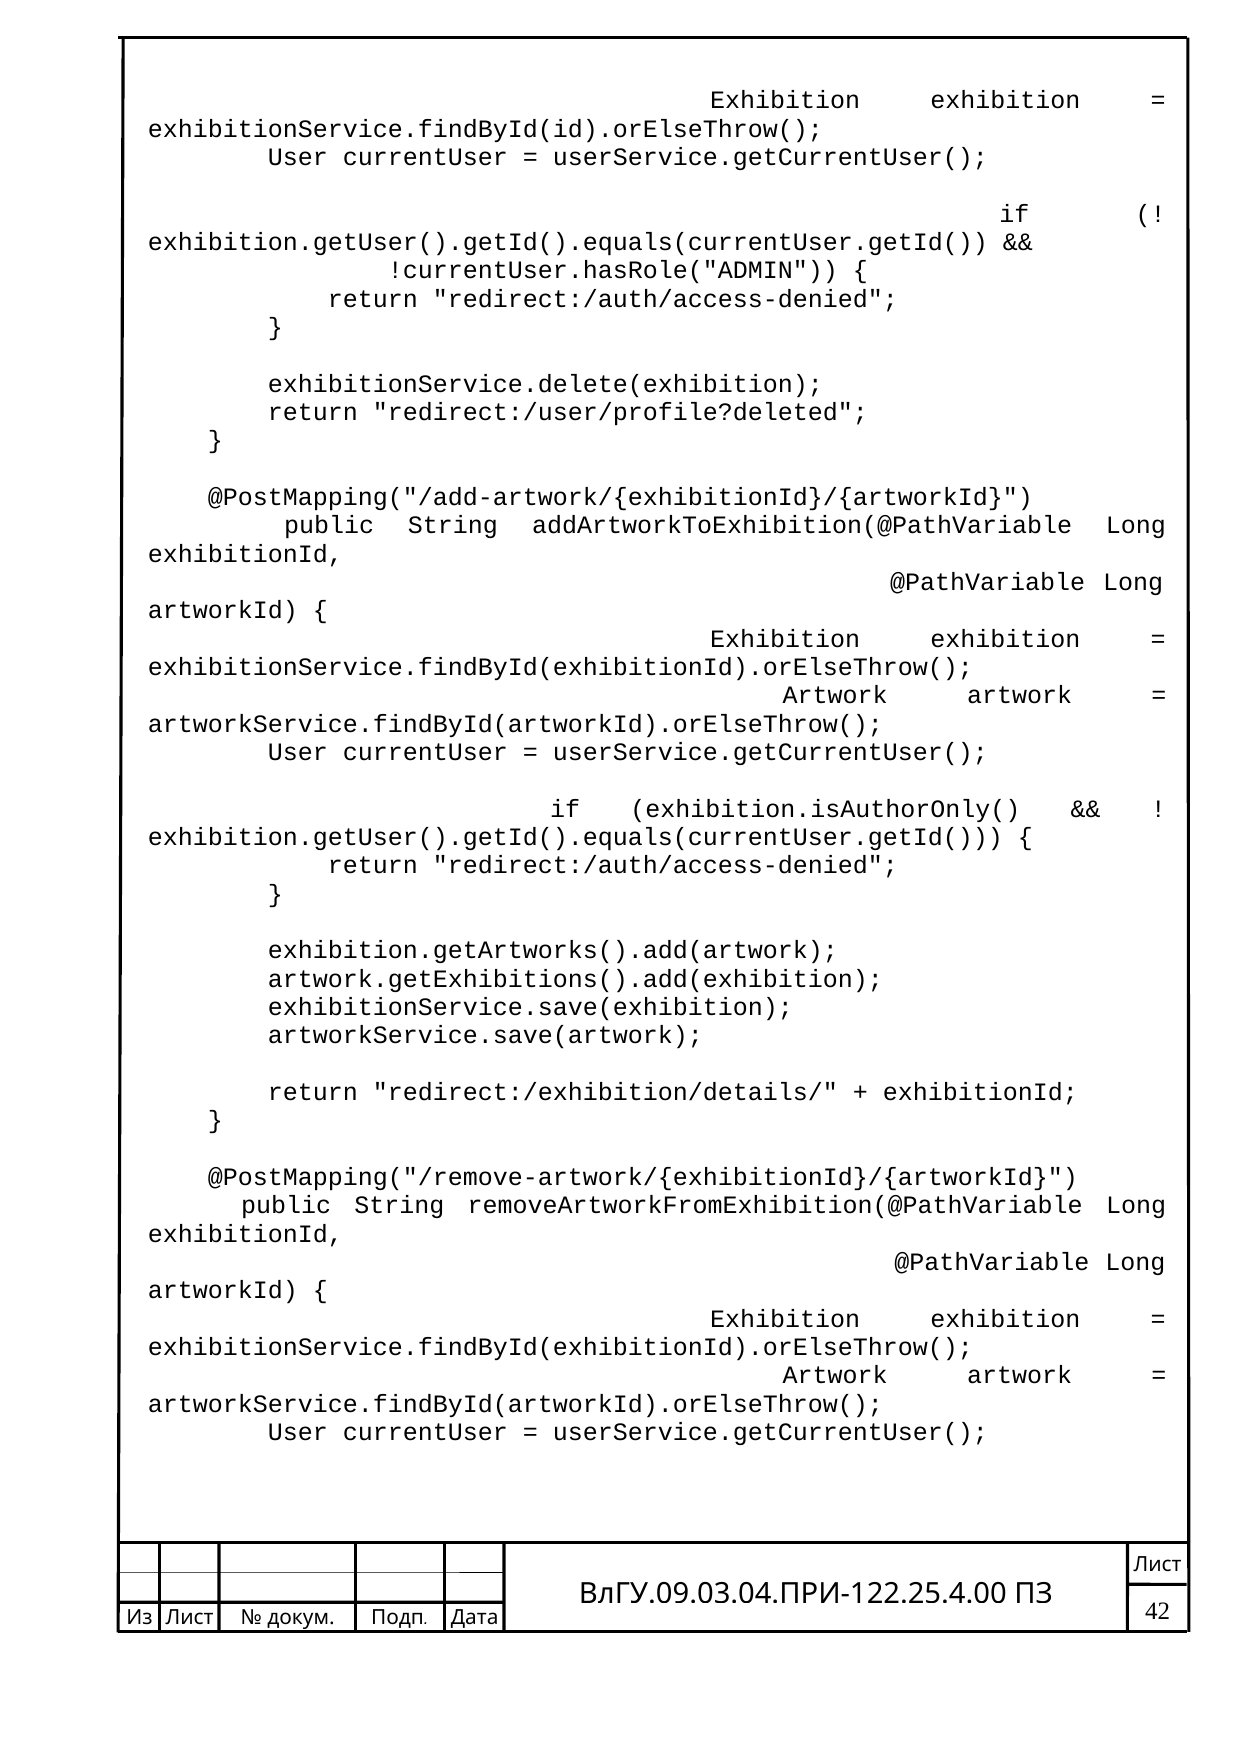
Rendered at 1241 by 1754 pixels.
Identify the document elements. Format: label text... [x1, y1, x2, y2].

text Exhibition exhibition = exhibitionService.findById(id).orElseThrow(); [148, 88, 1167, 144]
text } [148, 428, 1167, 456]
text @PathVariable Long artworkId) { [148, 1249, 1167, 1306]
text return "redirect:/auth/access-denied"; [148, 853, 1167, 881]
text return "redirect:/auth/access-denied"; [148, 286, 1167, 314]
text public String removeArtworkFromExhibition(@PathVariable Long exhibitionId, [148, 1193, 1167, 1249]
text @PathVariable Long artworkId) { [148, 569, 1167, 626]
text } [148, 881, 1167, 909]
text exhibitionService.save(exhibition); [148, 994, 1167, 1023]
text return "redirect:/exhibition/details/" + exhibitionId; [148, 1079, 1167, 1108]
text User currentUser = userService.getCurrentUser(); [148, 739, 1167, 768]
text return "redirect:/user/profile?deleted"; [148, 399, 1167, 428]
text exhibition.getArtworks().add(artwork); [148, 938, 1167, 966]
text User currentUser = userService.getCurrentUser(); [148, 1419, 1167, 1448]
text User currentUser = userService.getCurrentUser(); [148, 144, 1167, 173]
text if (!exhibition.getUser().getId().equals(currentUser.getId()) && [148, 201, 1167, 258]
text !currentUser.hasRole("ADMIN")) { [148, 258, 1167, 286]
text Artwork artwork = artworkService.findById(artworkId).orElseThrow(); [148, 1363, 1167, 1419]
text @PostMapping("/remove-artwork/{exhibitionId}/{artworkId}") [148, 1164, 1167, 1193]
text public String addArtworkToExhibition(@PathVariable Long exhibitionId, [148, 513, 1167, 569]
text exhibitionService.delete(exhibition); [148, 371, 1167, 399]
text artworkService.save(artwork); [148, 1023, 1167, 1051]
text Exhibition exhibition = exhibitionService.findById(exhibitionId).orElseThrow(); [148, 626, 1167, 683]
text artwork.getExhibitions().add(exhibition); [148, 966, 1167, 994]
text Exhibition exhibition = exhibitionService.findById(exhibitionId).orElseThrow(); [148, 1306, 1167, 1363]
text @PostMapping("/add-artwork/{exhibitionId}/{artworkId}") [148, 484, 1167, 513]
text Artwork artwork = artworkService.findById(artworkId).orElseThrow(); [148, 683, 1167, 739]
text if (exhibition.isAuthorOnly() && !exhibition.getUser().getId().equals(currentUser.getId())) { [148, 796, 1167, 853]
text } [148, 1108, 1167, 1136]
text } [148, 314, 1167, 343]
